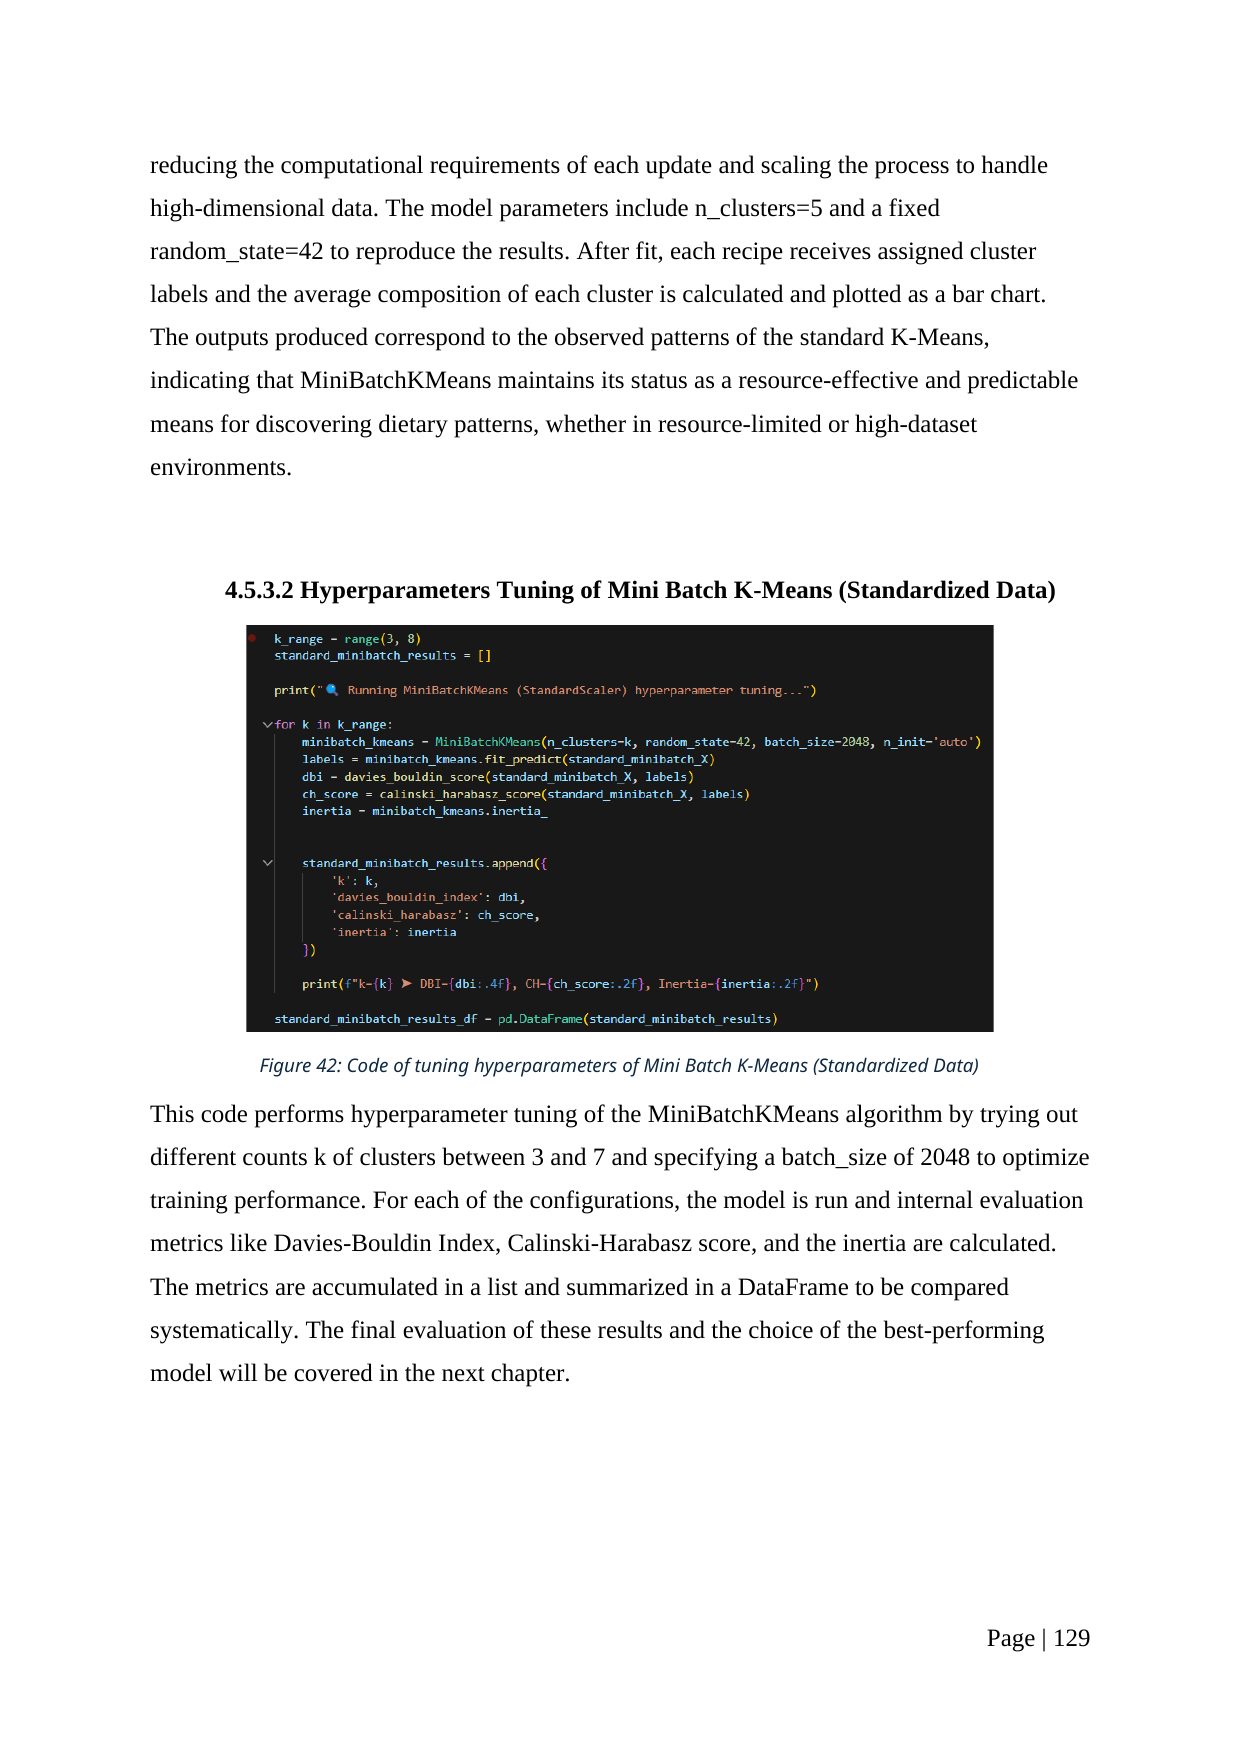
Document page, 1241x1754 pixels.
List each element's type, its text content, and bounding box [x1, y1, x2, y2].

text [150, 150, 1090, 481]
subtitle 4.5.3.2 Hyperparameters Tuning of Mini Batch K-Means (Standardized Data) [150, 576, 1090, 604]
picture [246, 625, 994, 1032]
text This code performs hyperparameter tuning of the MiniBatchKMeans algorithm by trying out different counts k of clusters between 3 and 7 and specifying a batch_size of 2048 to optimize training performance. For each of the configurations, the model is run and internal evaluation metrics like Davies-Bouldin Index, Calinski-Harabasz score, and the inertia are calculated. The metrics are accumulated in a list and summarized in a DataFrame to be compared systematically. The final evaluation of these results and the choice of the best-performing model will be covered in the next chapter. [150, 1099, 1090, 1387]
